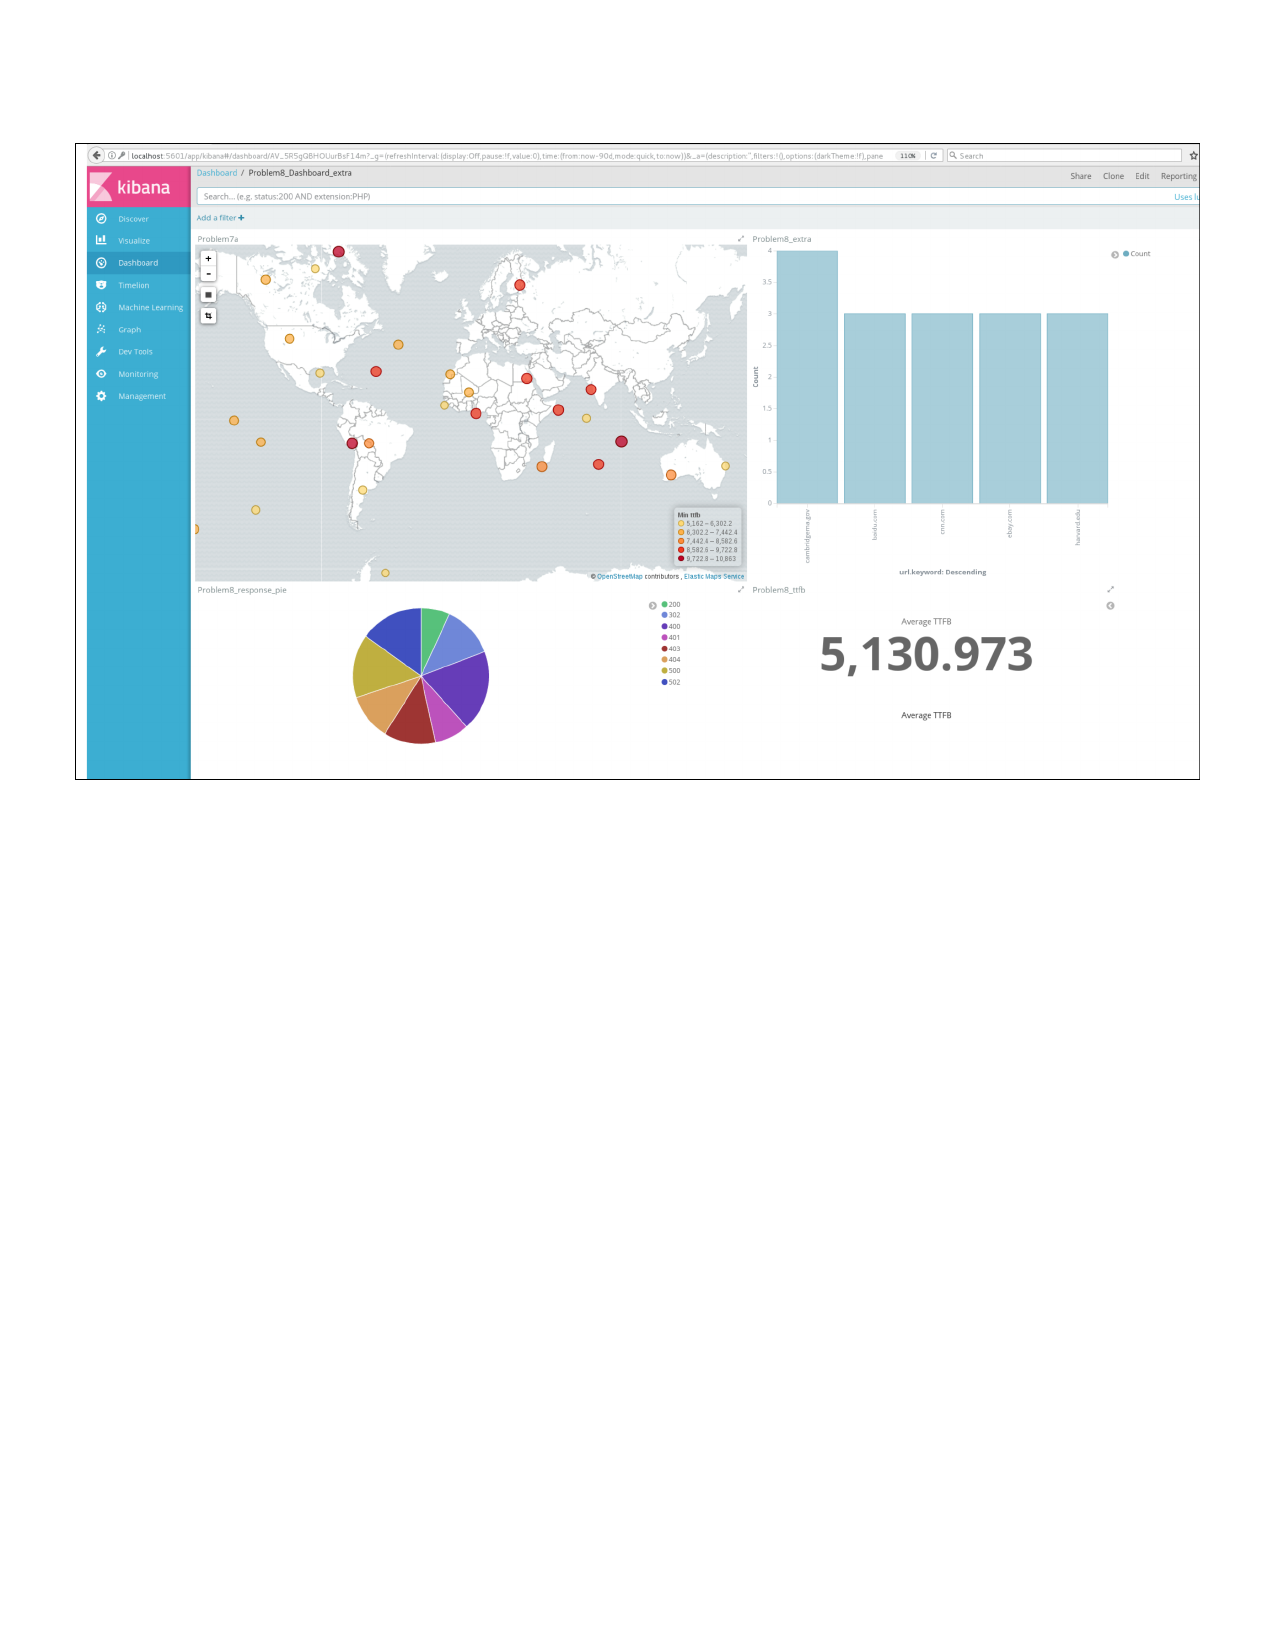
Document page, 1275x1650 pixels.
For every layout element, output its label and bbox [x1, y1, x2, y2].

table_header [76, 144, 86, 779]
picture [86, 144, 1200, 779]
